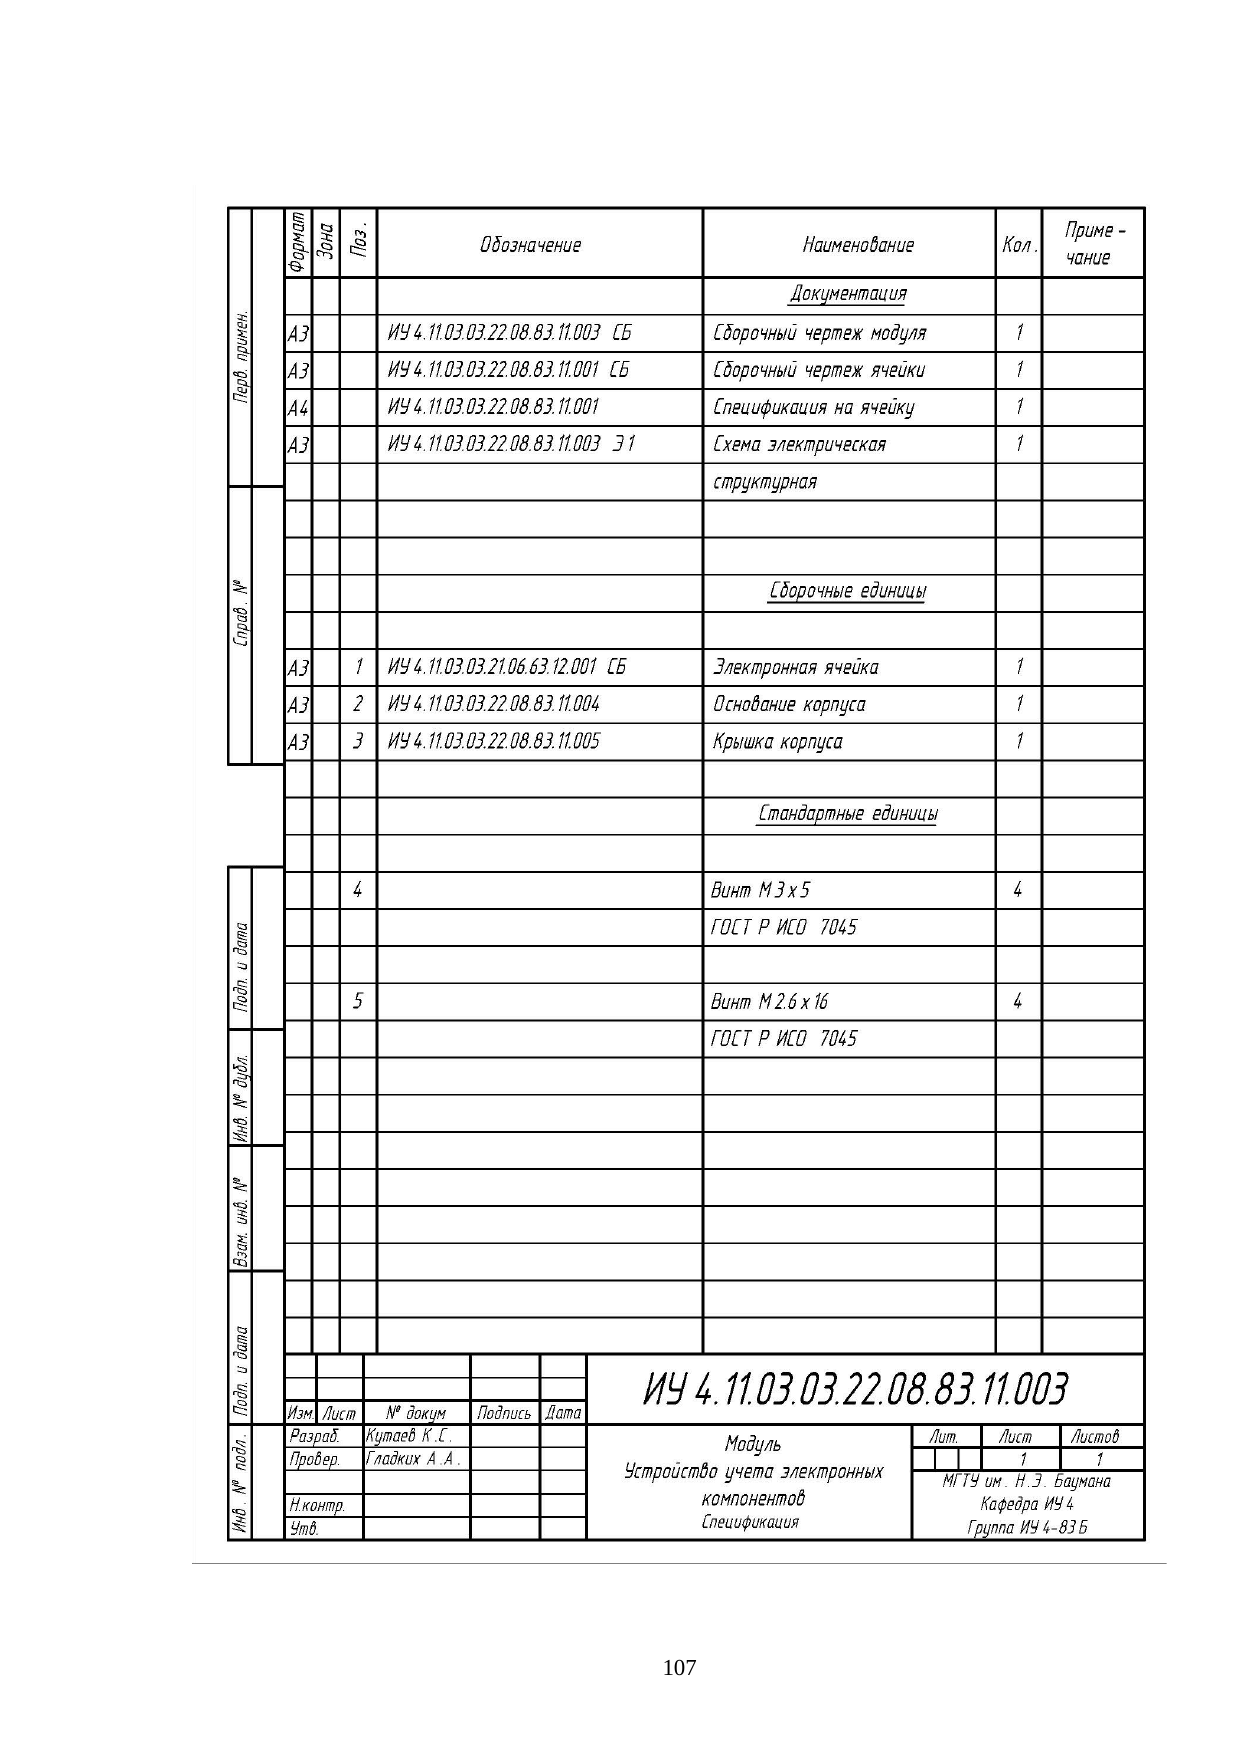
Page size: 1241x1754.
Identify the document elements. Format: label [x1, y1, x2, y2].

picture [192, 185, 1167, 1564]
